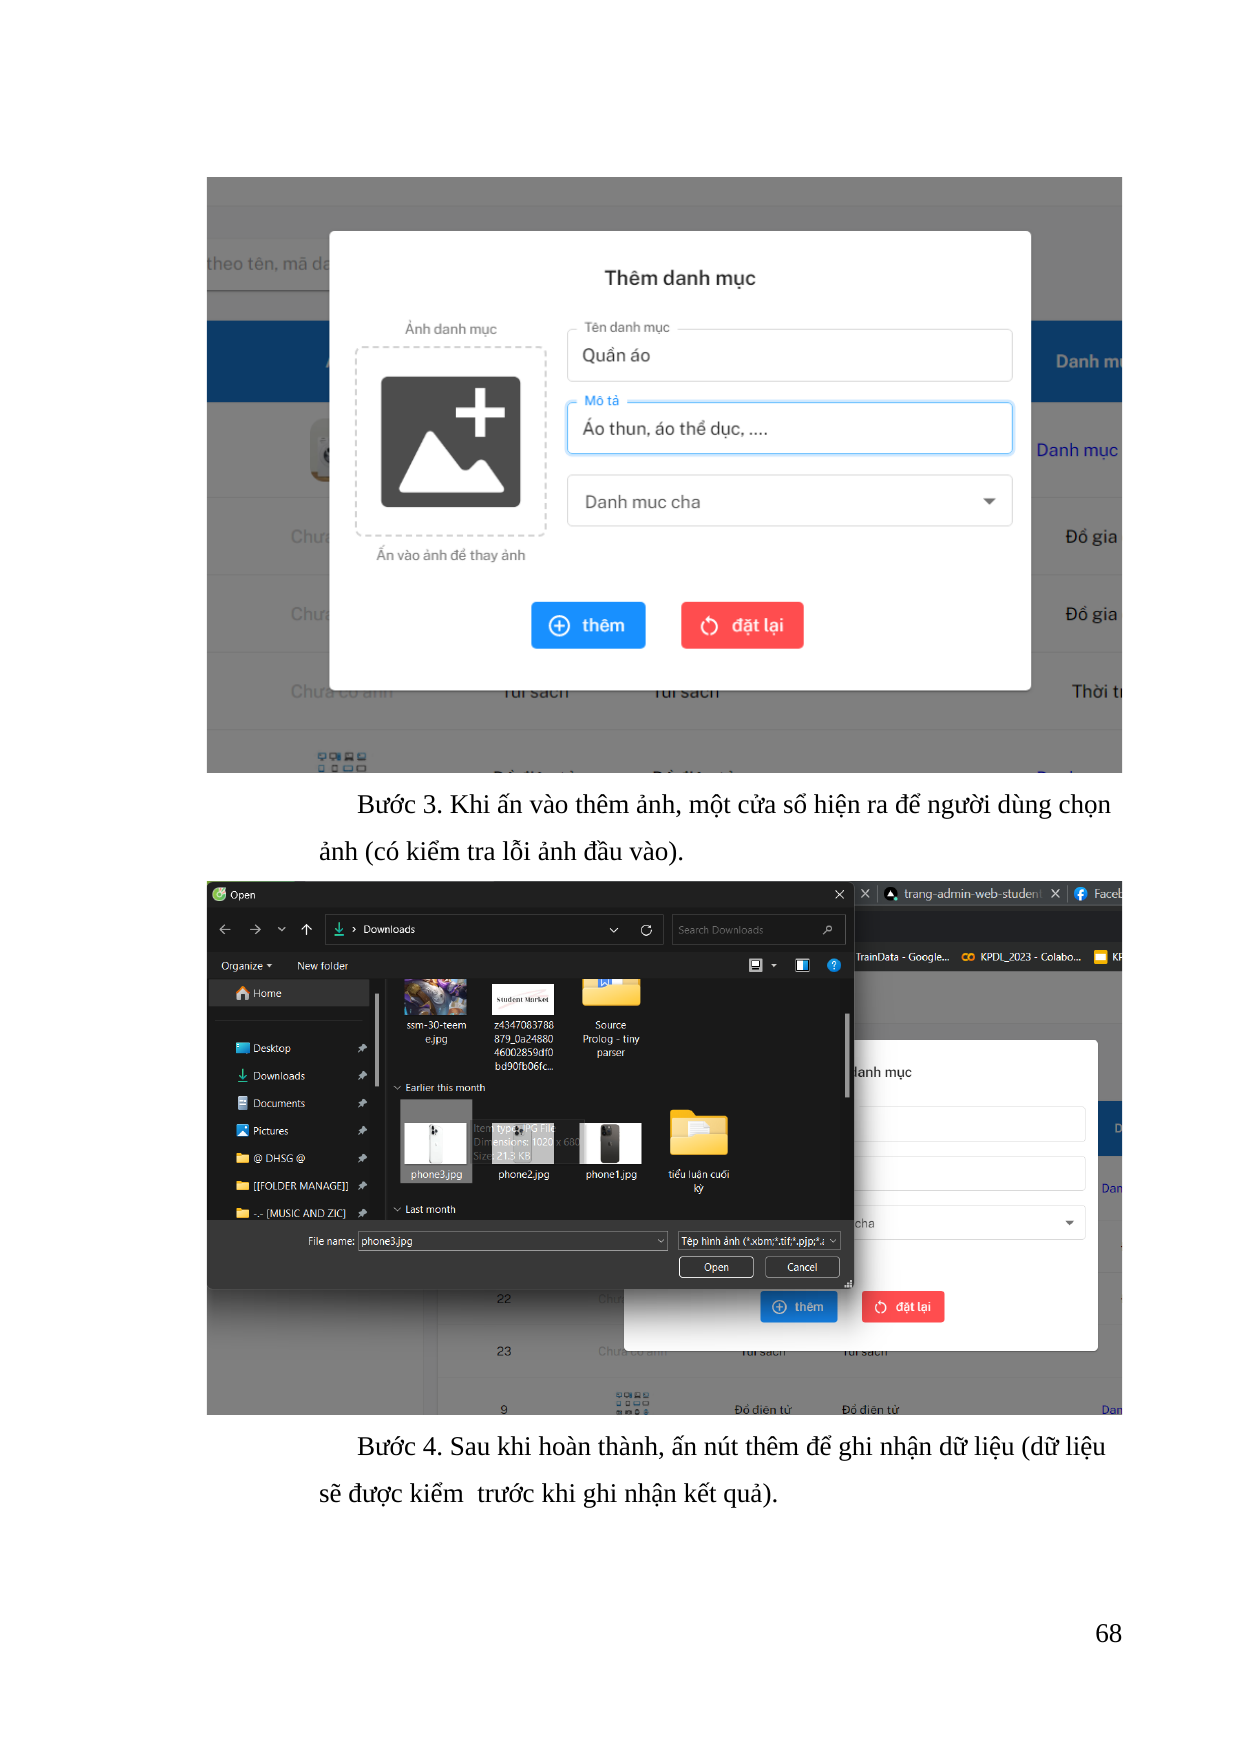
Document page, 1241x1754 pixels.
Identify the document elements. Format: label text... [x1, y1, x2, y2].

picture [206, 177, 1123, 773]
picture [206, 881, 1123, 1415]
text Bước 3. Khi ấn vào thêm ảnh, một cửa sổ hiện ra để người dùng chọn ảnh (có kiểm tra lỗi ảnh đầu vào). [319, 788, 1122, 866]
text Bước 4. Sau khi hoàn thành, ấn nút thêm để ghi nhận dữ liệu (dữ liệu sẽ được kiểm trước khi ghi nhận kết quả). [319, 1430, 1122, 1508]
